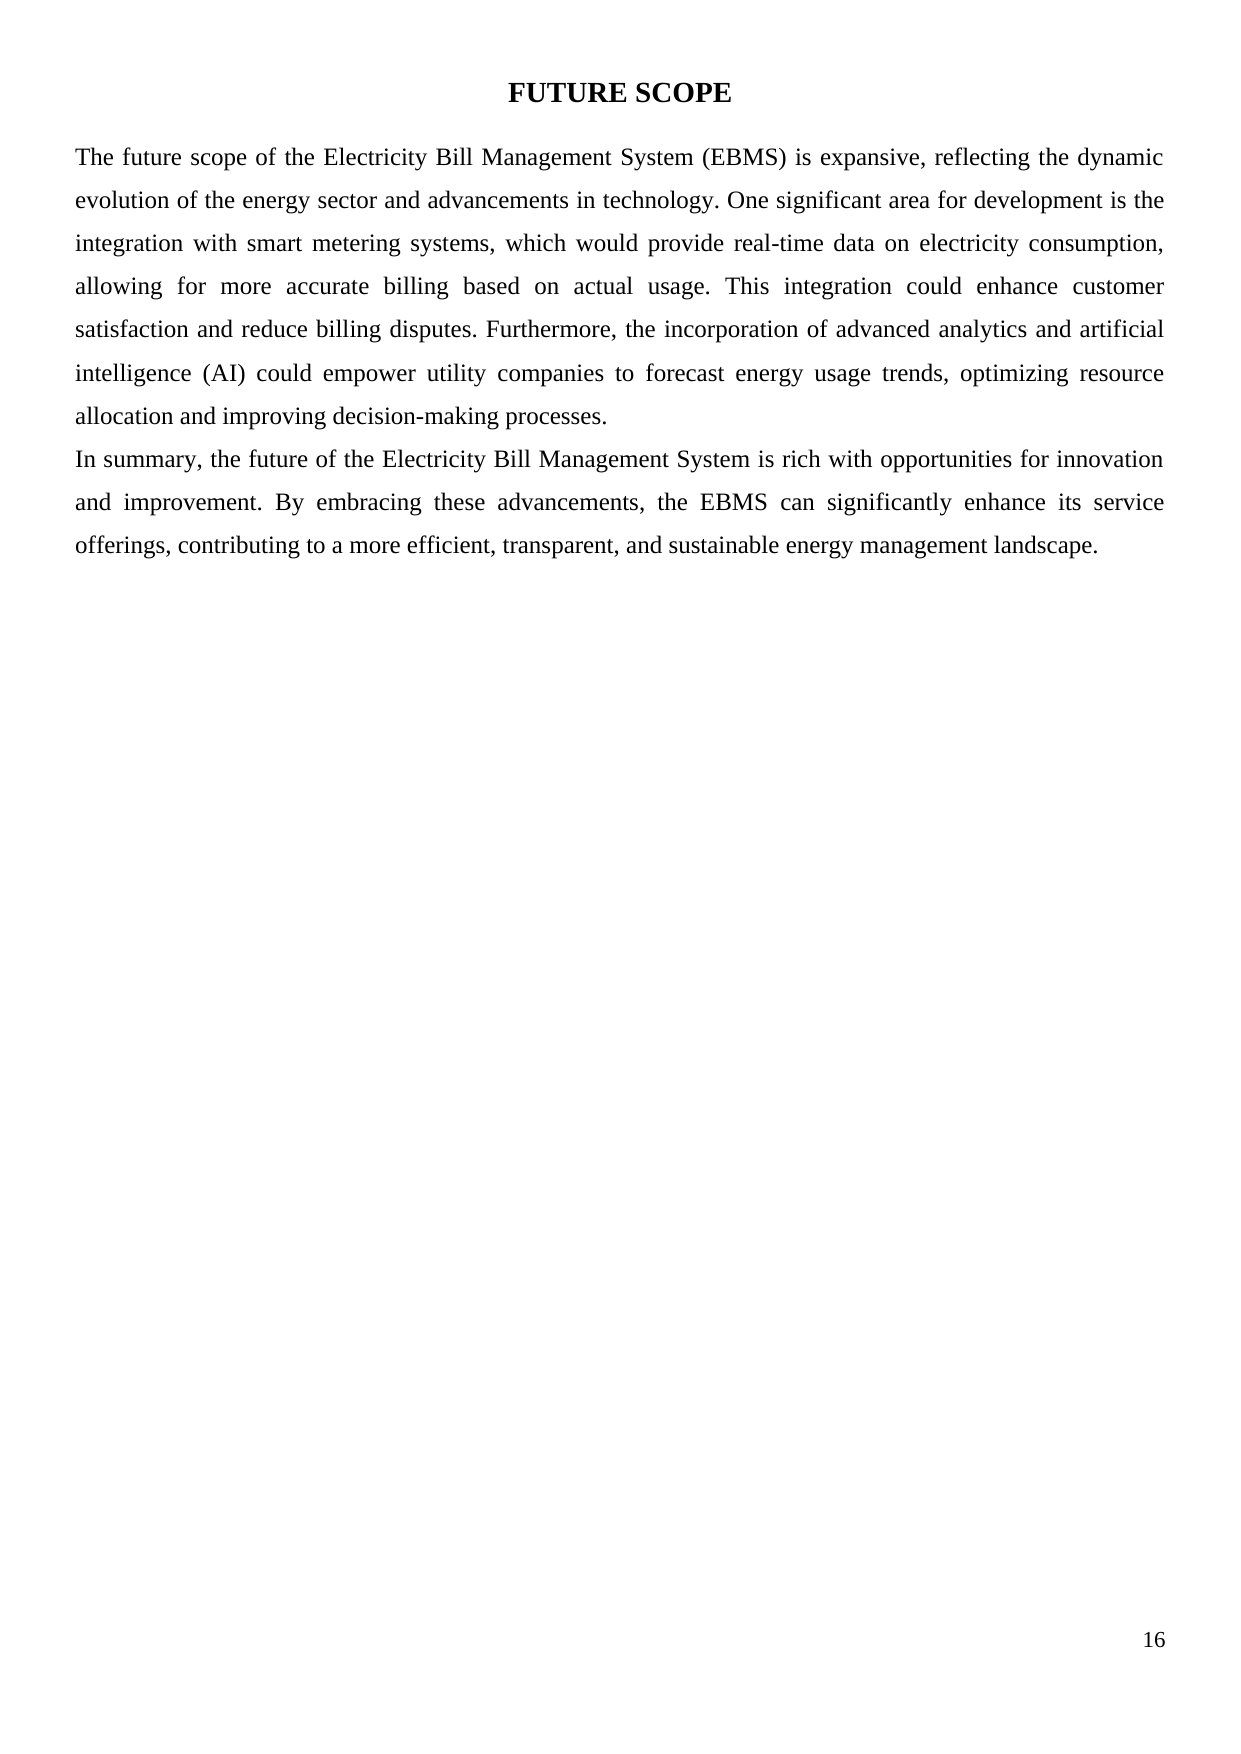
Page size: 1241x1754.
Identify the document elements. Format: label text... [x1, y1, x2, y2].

text The future scope of the Electricity Bill Management System (EBMS) is expansive, reflecting the dynamic evolution of the energy sector and advancements in technology. One significant area for development is the integration with smart metering systems, which would provide real-time data on electricity consumption, allowing for more accurate billing based on actual usage. This integration could enhance customer satisfaction and reduce billing disputes. Furthermore, the incorporation of advanced analytics and artificial intelligence (AI) could empower utility companies to forecast energy usage trends, optimizing resource allocation and improving decision-making processes. [75, 142, 1165, 429]
text In summary, the future of the Electricity Bill Management System is rich with opportunities for innovation and improvement. By embracing these advancements, the EBMS can significantly enhance its service offerings, contributing to a more efficient, transparent, and sustainable energy management landscape. [75, 444, 1165, 559]
text FUTURE SCOPE [75, 75, 1165, 108]
